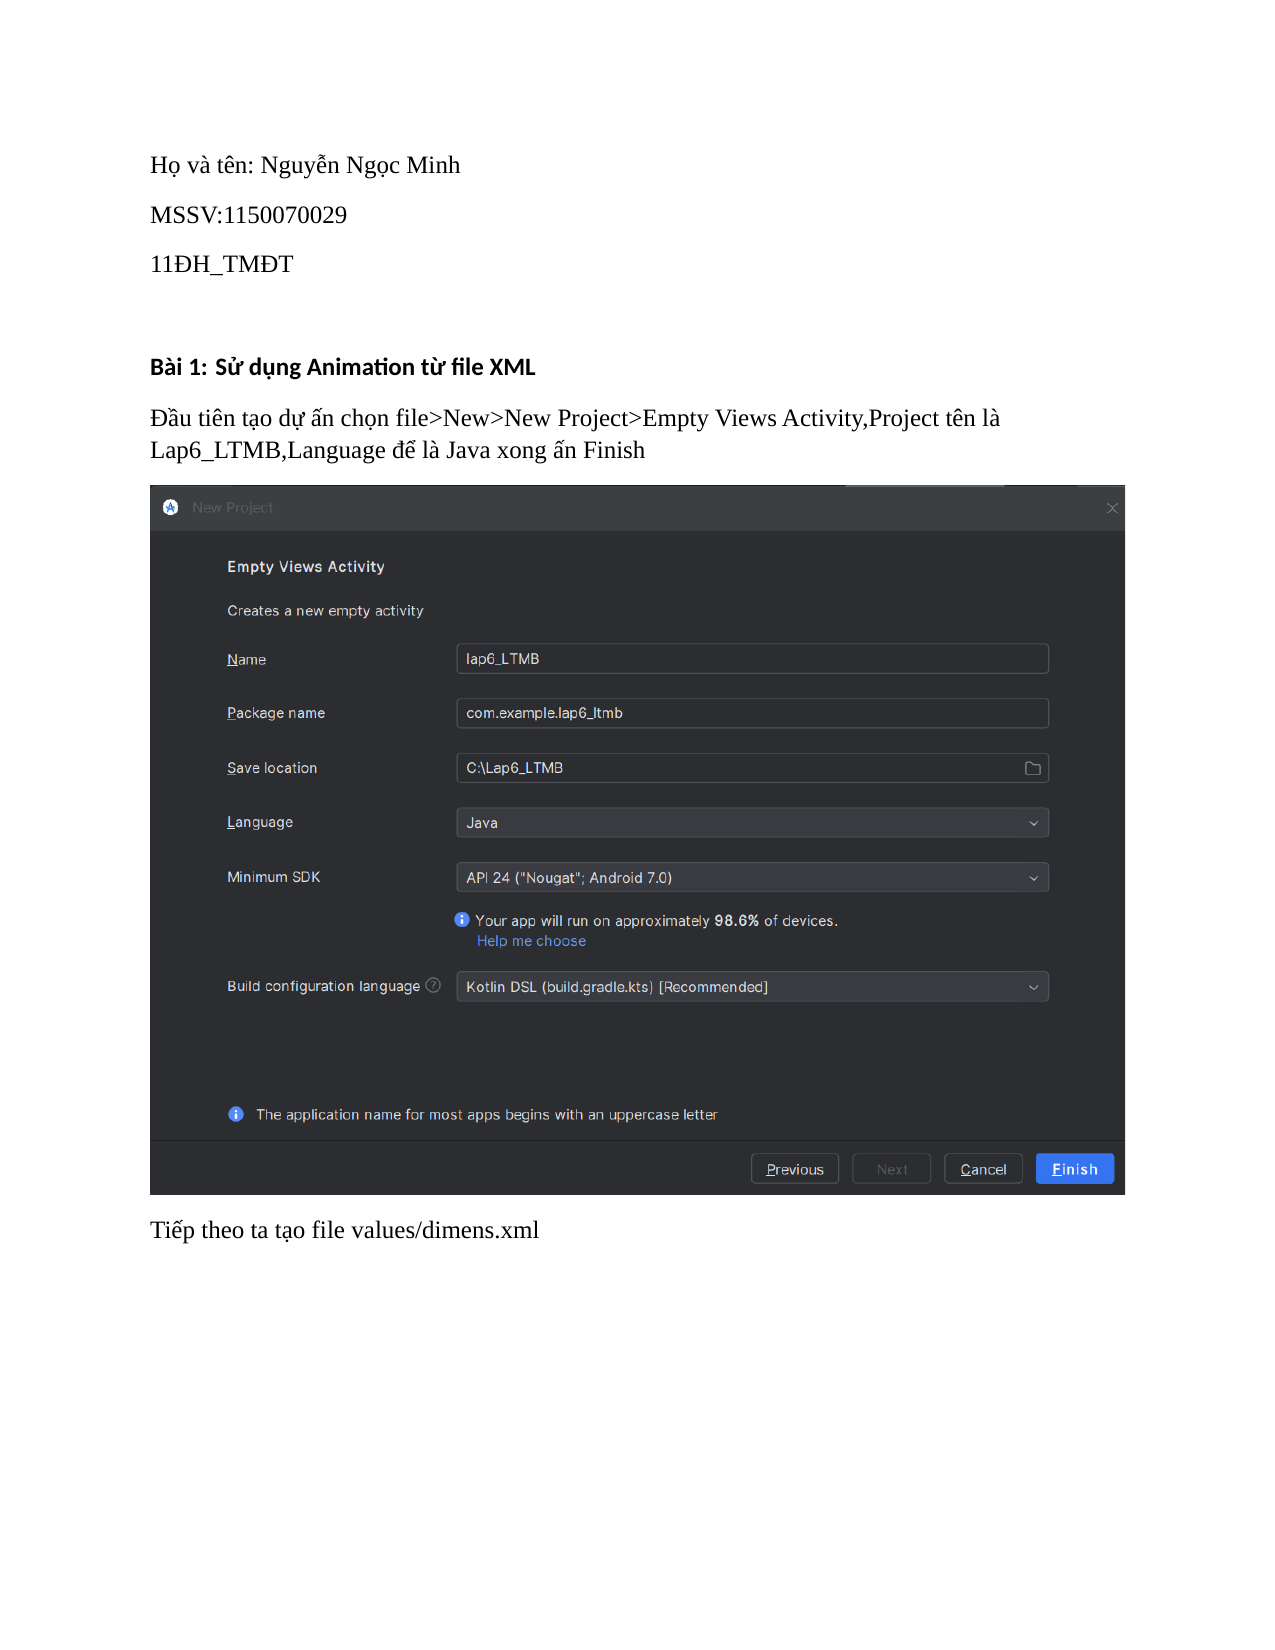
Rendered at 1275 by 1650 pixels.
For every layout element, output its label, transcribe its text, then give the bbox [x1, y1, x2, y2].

text MSSV:1150070029 [150, 200, 1125, 228]
text Họ và tên: Nguyễn Ngọc Minh [150, 150, 1125, 179]
text 11ĐH_TMĐT [150, 249, 1125, 278]
text Bài 1: Sử dụng Animation từ file XML [150, 351, 1125, 381]
picture [150, 485, 1125, 1195]
text Tiếp theo ta tạo file values/dimens.xml [150, 1215, 1125, 1244]
text Đầu tiên tạo dự ấn chọn file>New>New Project>Empty Views Activity,Project tên là Lap6_LTMB,Language để là Java xong ấn Finish [150, 403, 1125, 464]
